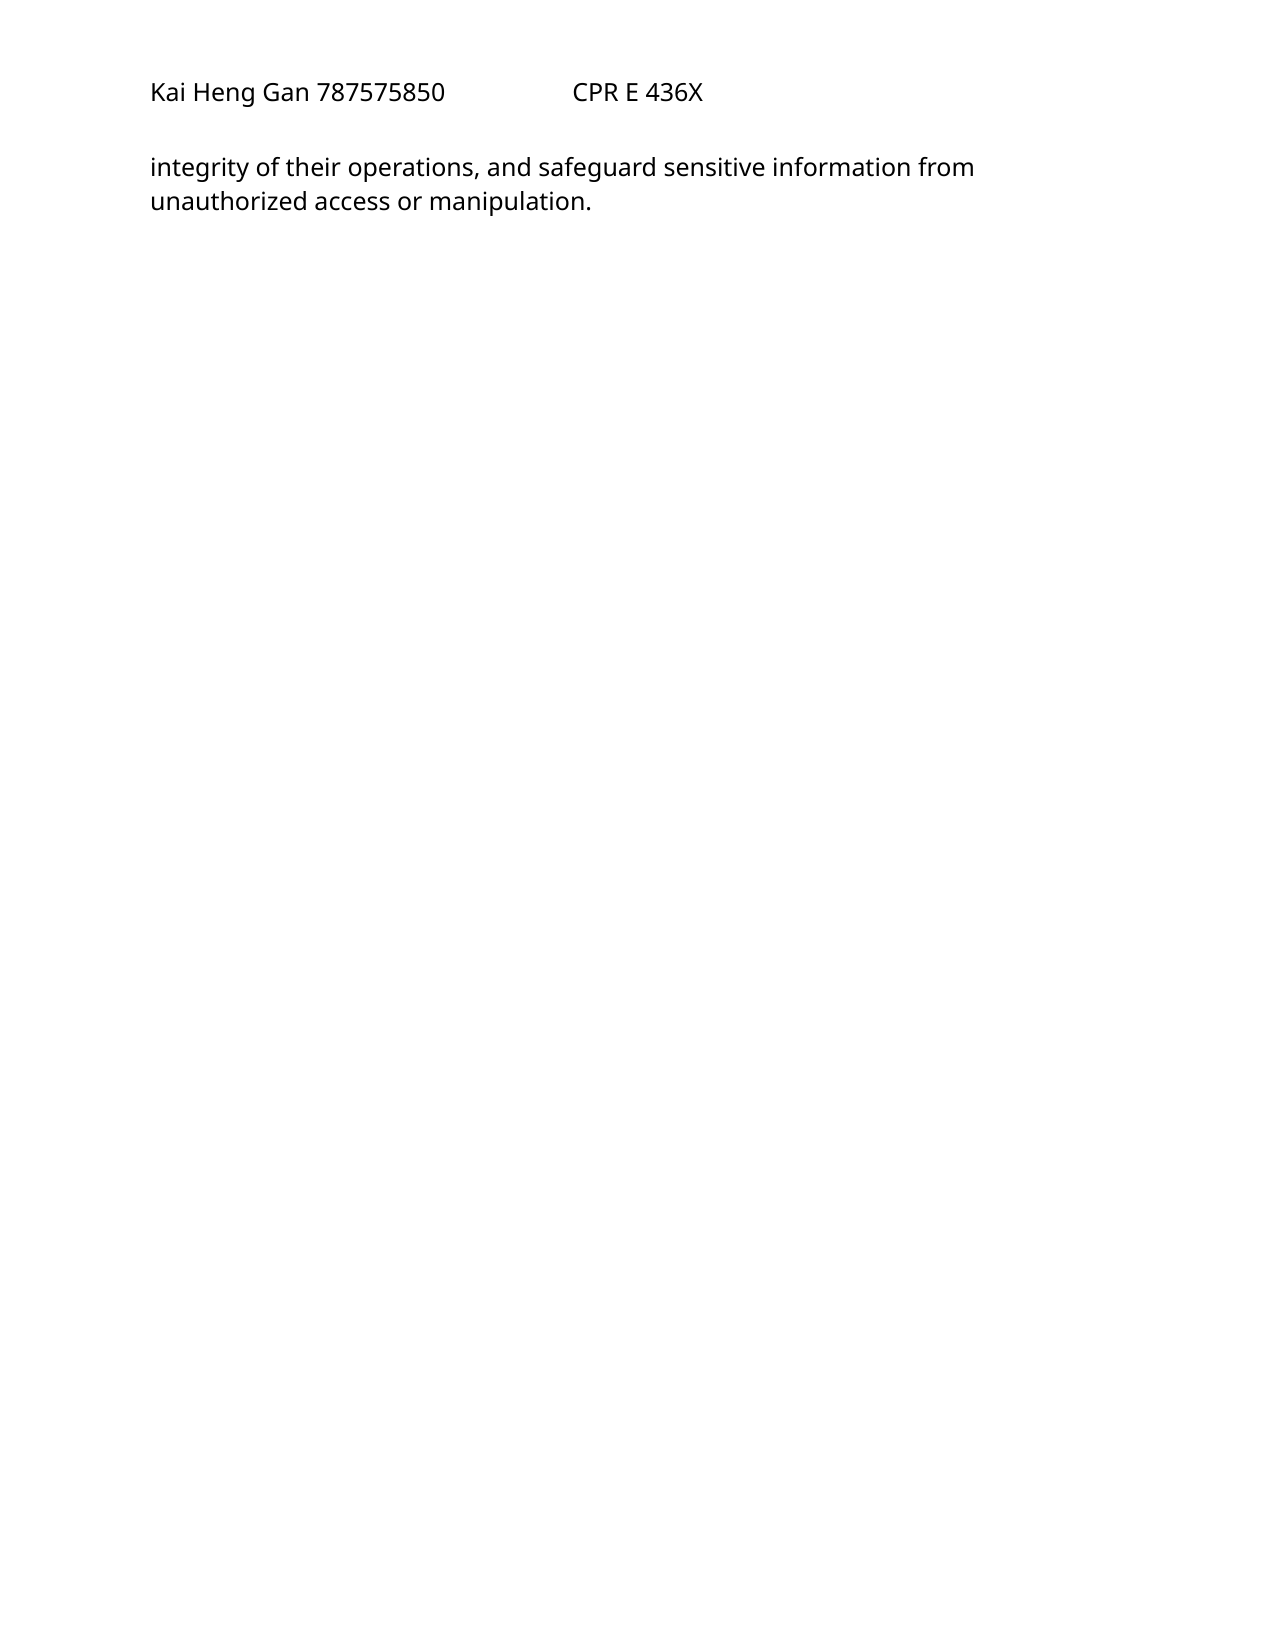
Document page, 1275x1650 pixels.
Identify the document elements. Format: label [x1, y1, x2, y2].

text [150, 150, 1125, 218]
